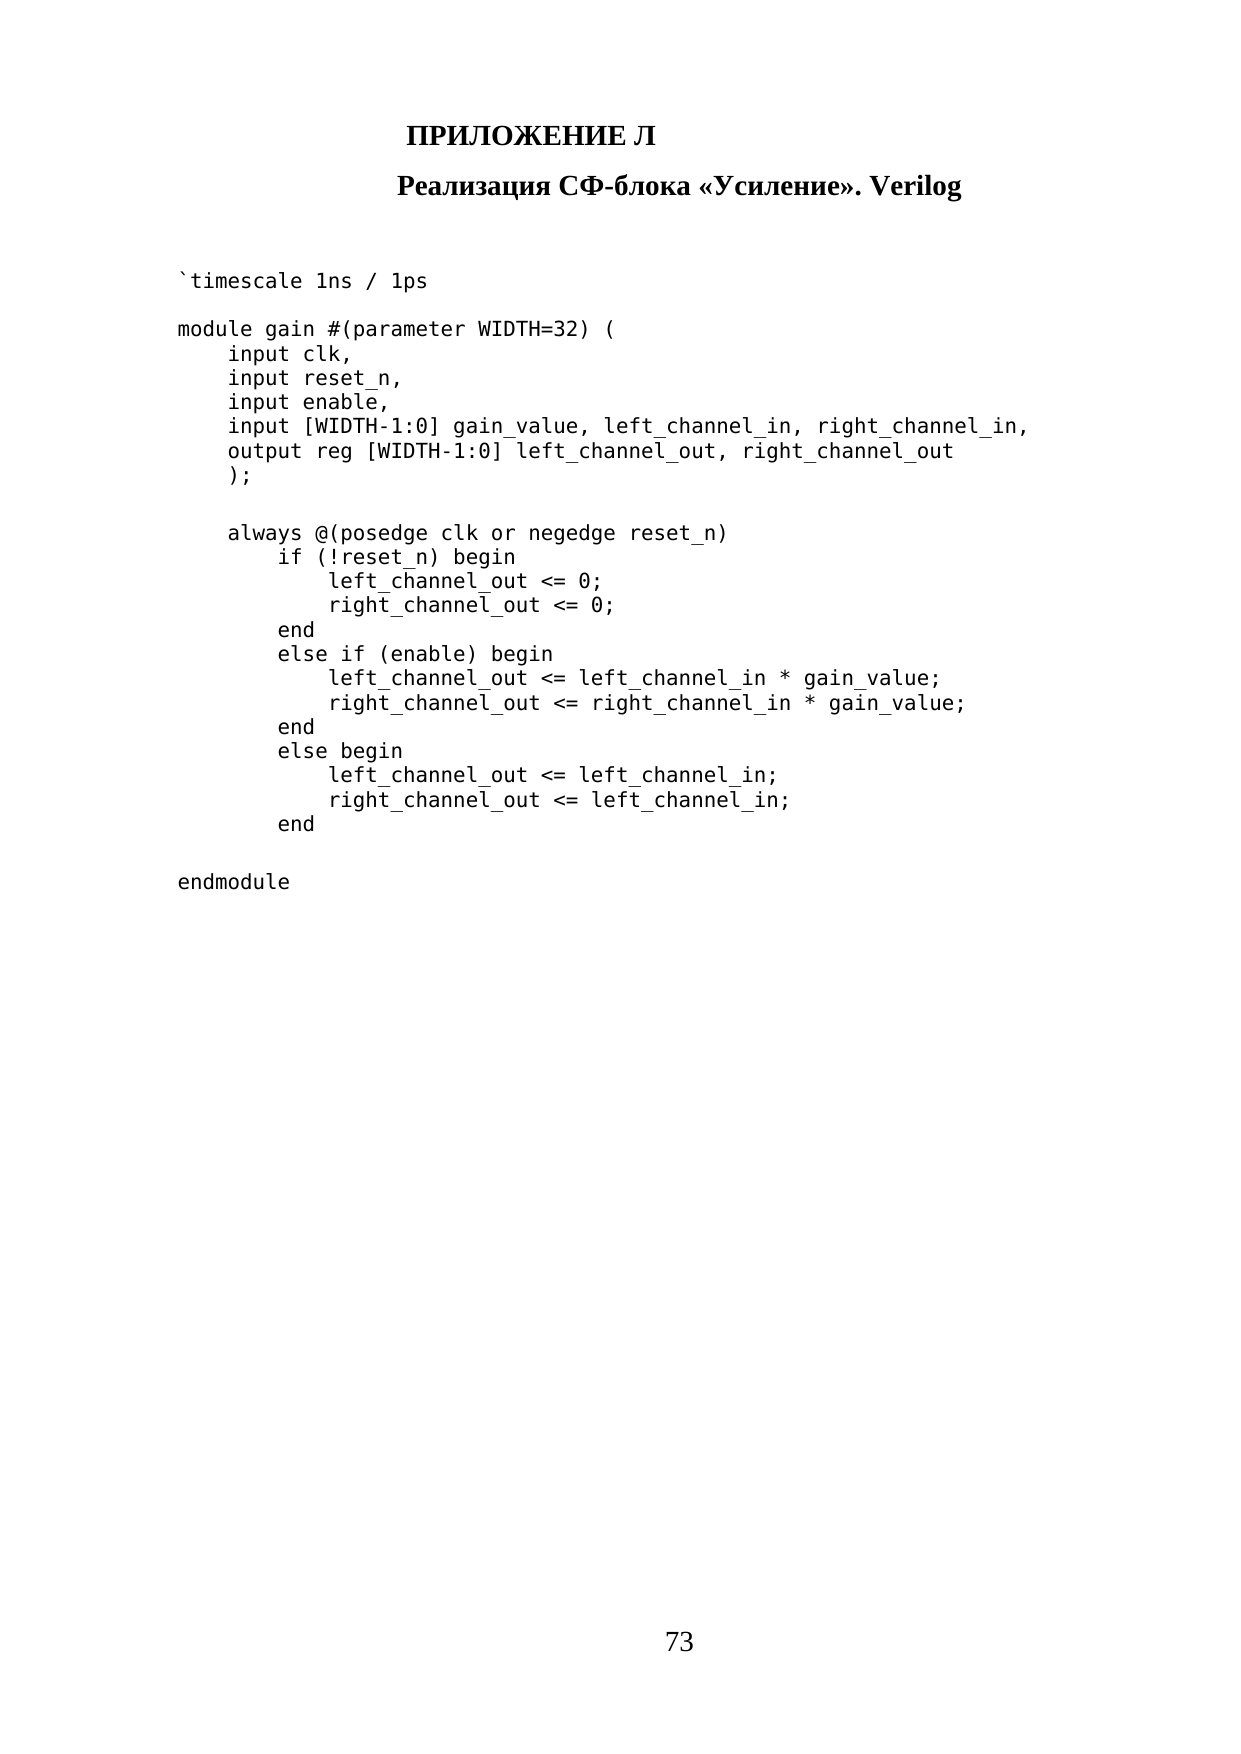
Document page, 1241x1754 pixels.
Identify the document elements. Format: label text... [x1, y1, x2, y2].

text else begin [177, 739, 1181, 763]
text else if (enable) begin [177, 642, 1181, 666]
text input enable, [177, 390, 1181, 414]
text left_channel_out <= left_channel_in; [177, 763, 1181, 788]
text end [177, 715, 1181, 739]
text Реализация СФ-блока «Усиление». Verilog [177, 118, 1181, 202]
text right_channel_out <= 0; [177, 593, 1181, 618]
text input [WIDTH-1:0] gain_value, left_channel_in, right_channel_in, [177, 414, 1181, 439]
text input clk, [177, 342, 1181, 366]
text right_channel_out <= right_channel_in * gain_value; [177, 691, 1181, 715]
text end [177, 618, 1181, 642]
text module gain #(parameter WIDTH=32) ( [177, 317, 1181, 342]
text left_channel_out <= left_channel_in * gain_value; [177, 666, 1181, 691]
text left_channel_out <= 0; [177, 569, 1181, 593]
text ); [177, 463, 1181, 487]
text always @(posedge clk or negedge reset_n) [177, 521, 1181, 545]
text right_channel_out <= left_channel_in; [177, 788, 1181, 812]
text output reg [WIDTH-1:0] left_channel_out, right_channel_out [177, 439, 1181, 463]
text input reset_n, [177, 366, 1181, 390]
text end [177, 812, 1181, 836]
text if (!reset_n) begin [177, 545, 1181, 569]
text `timescale 1ns / 1ps [177, 269, 1181, 293]
text endmodule [177, 870, 1181, 894]
